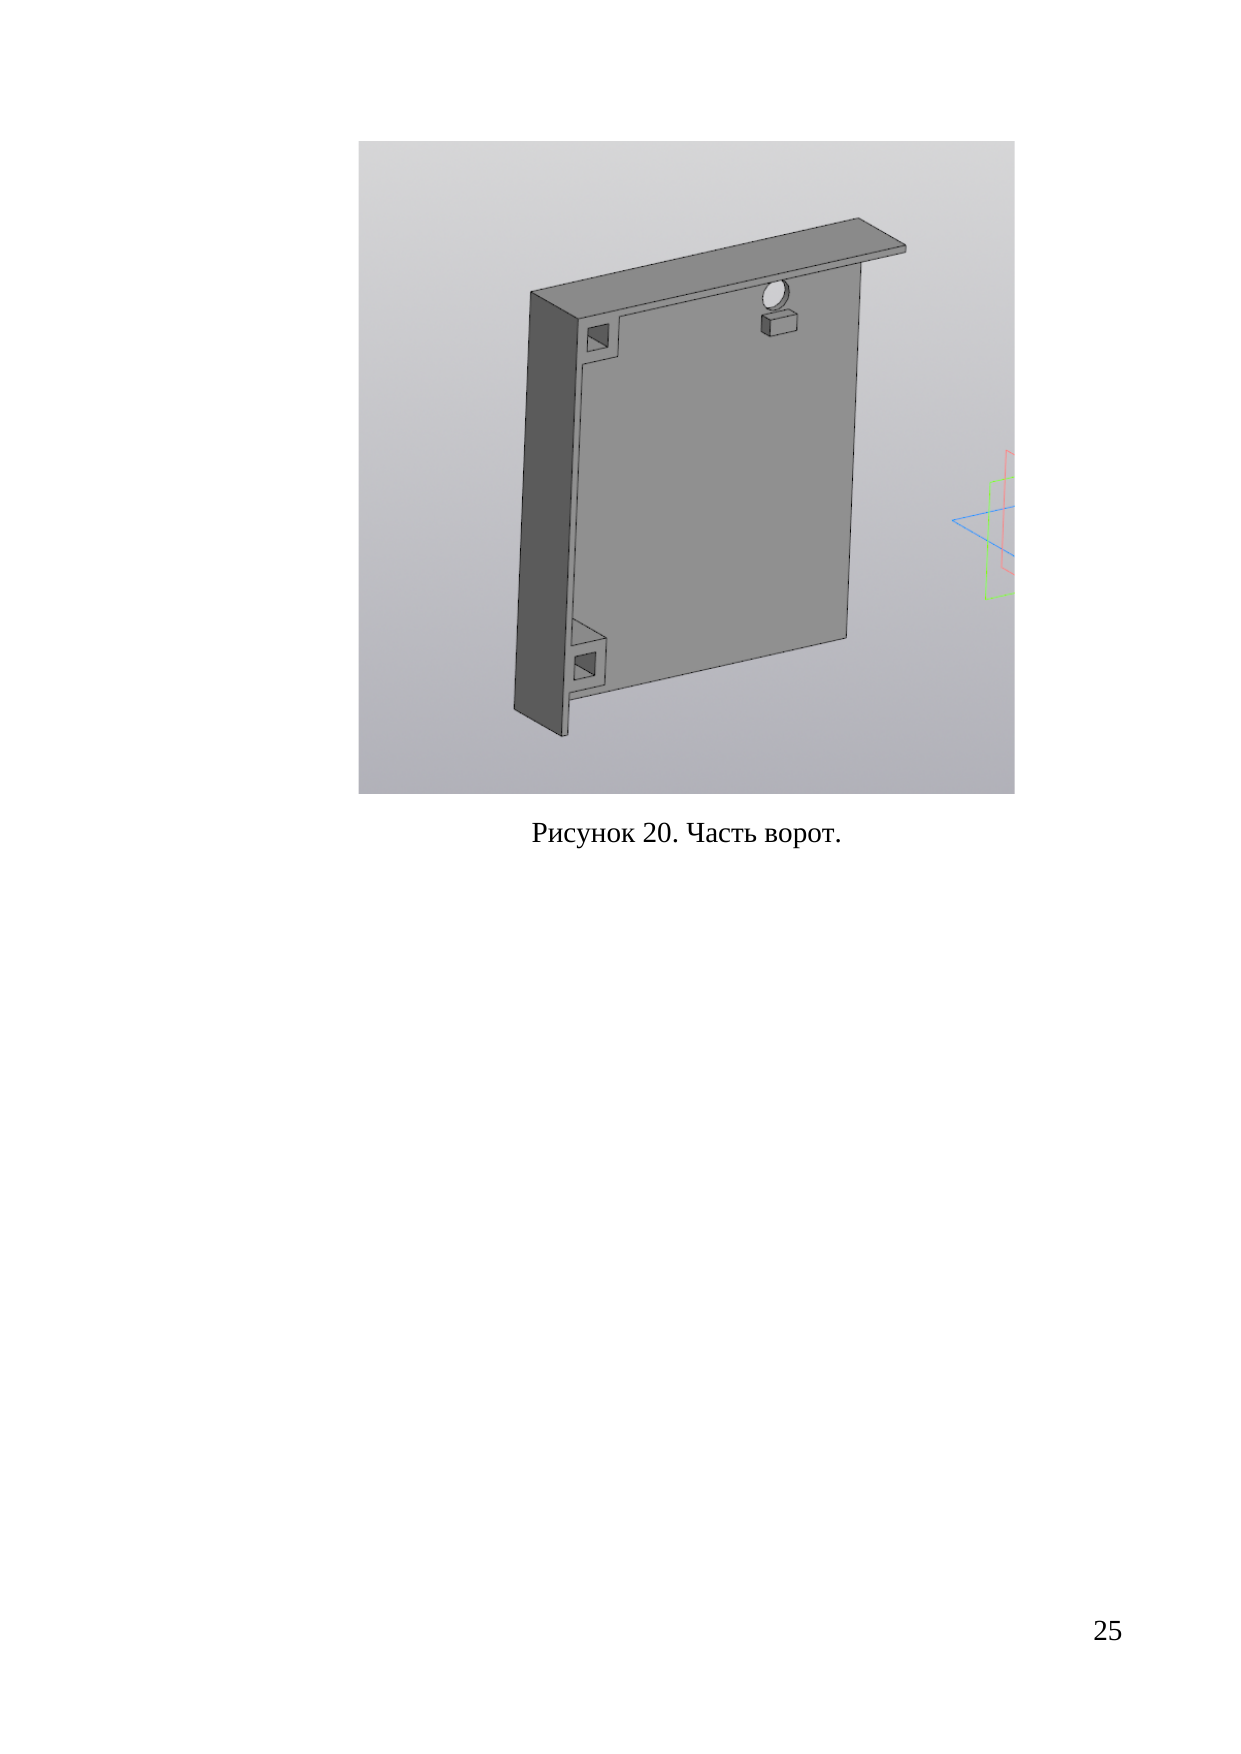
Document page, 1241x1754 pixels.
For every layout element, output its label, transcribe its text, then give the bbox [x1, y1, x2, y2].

picture [358, 141, 1015, 794]
text Рисунок 20. Часть ворот. [177, 815, 1122, 848]
